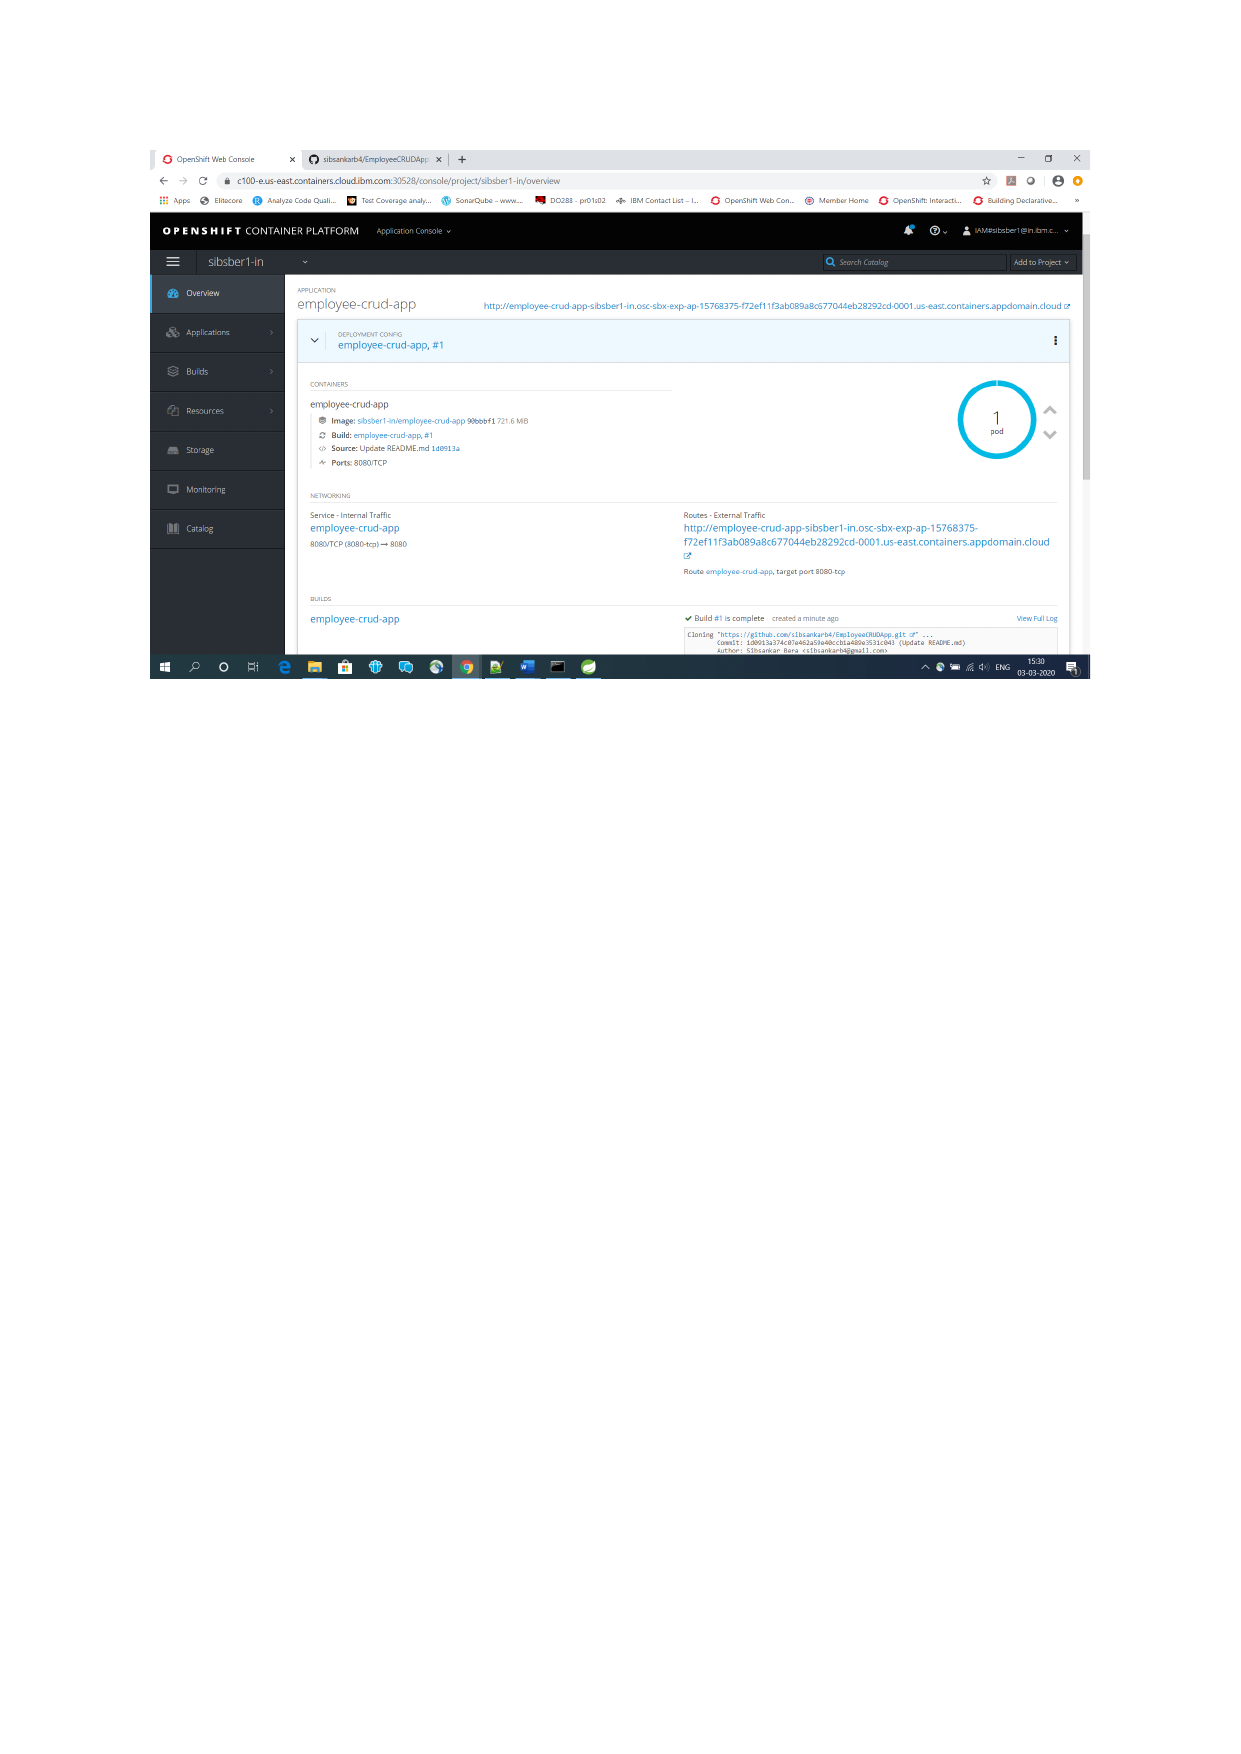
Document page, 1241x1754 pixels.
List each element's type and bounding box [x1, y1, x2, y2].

picture [150, 150, 1091, 679]
